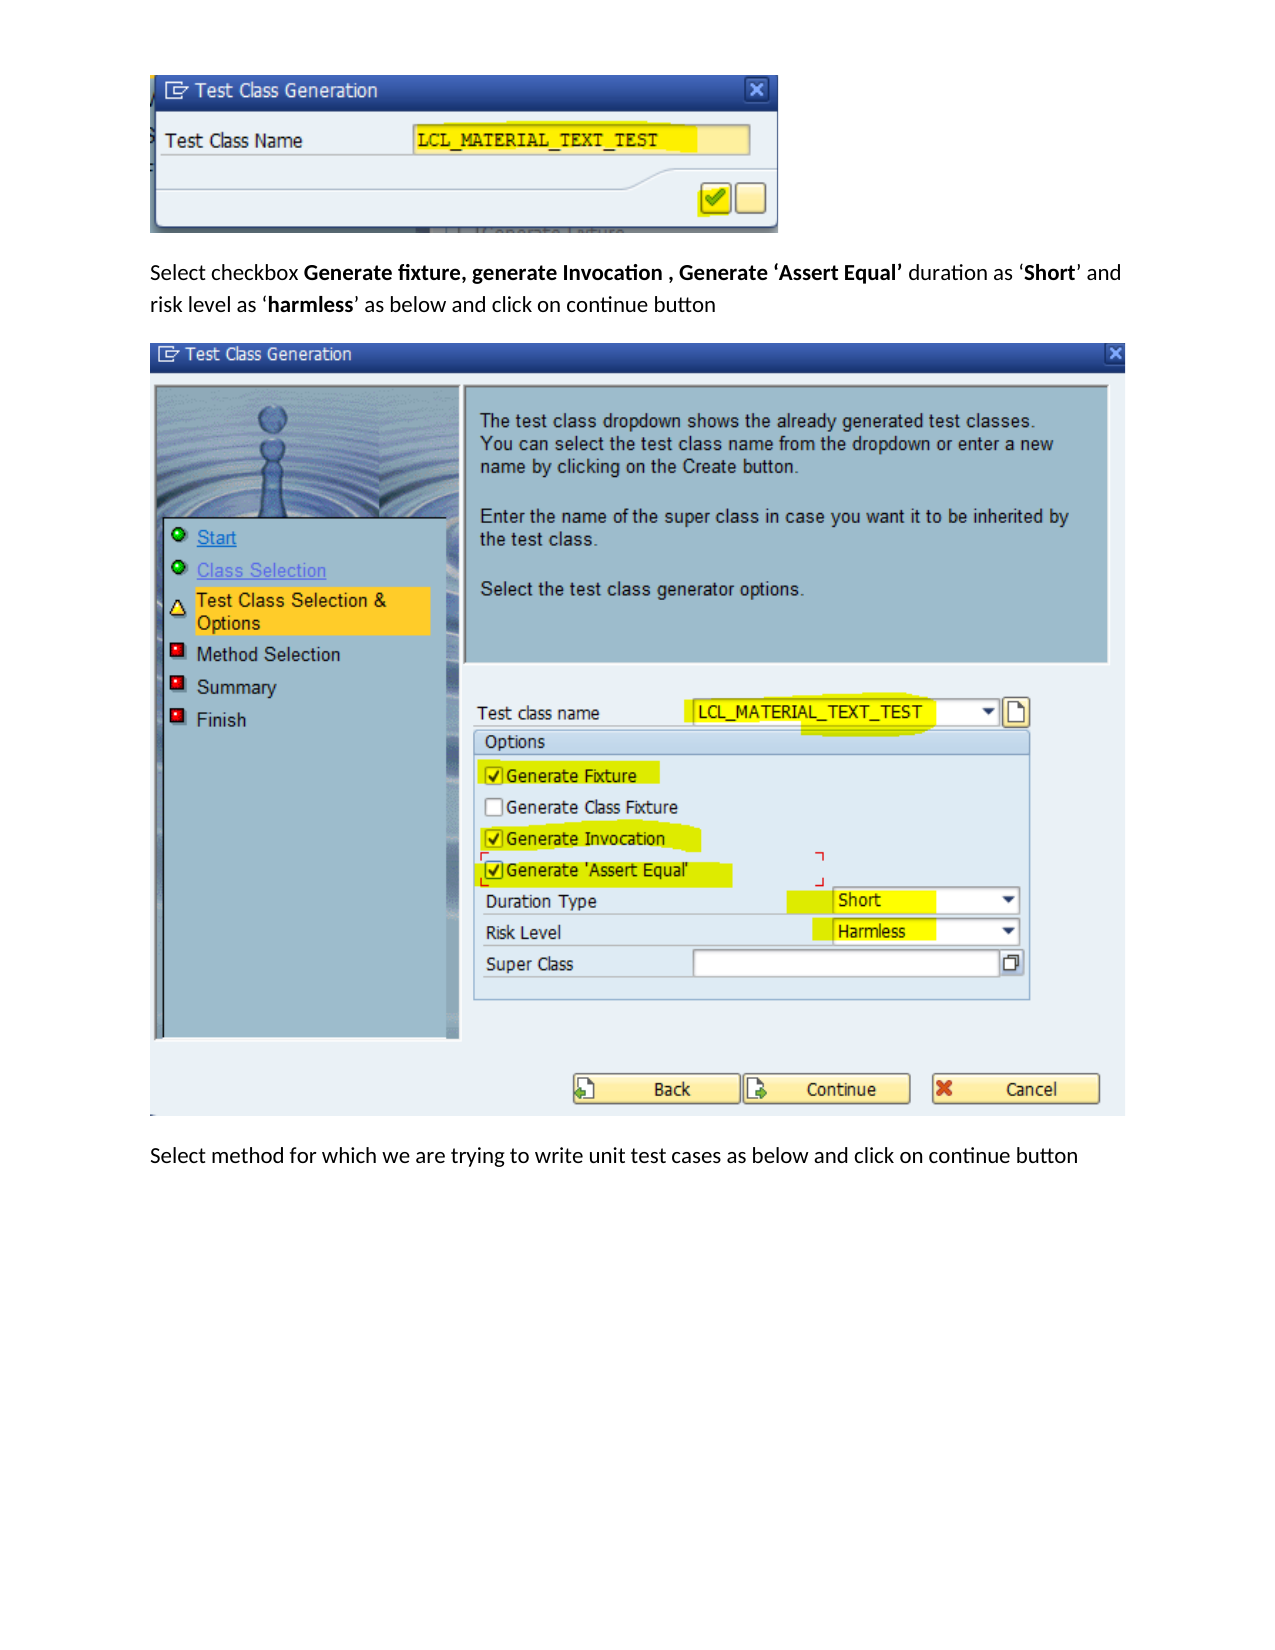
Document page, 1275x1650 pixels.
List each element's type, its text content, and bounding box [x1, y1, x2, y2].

text Select checkbox Generate fixture, generate Invocation , Generate ‘Assert Equal’ duration as ‘Short’ and risk level as ‘harmless’ as below and click on continue button [150, 258, 1125, 318]
picture [150, 75, 779, 233]
picture [150, 343, 1125, 1116]
text Select method for which we are trying to write unit test cases as below and click on continue button [150, 1141, 1125, 1169]
